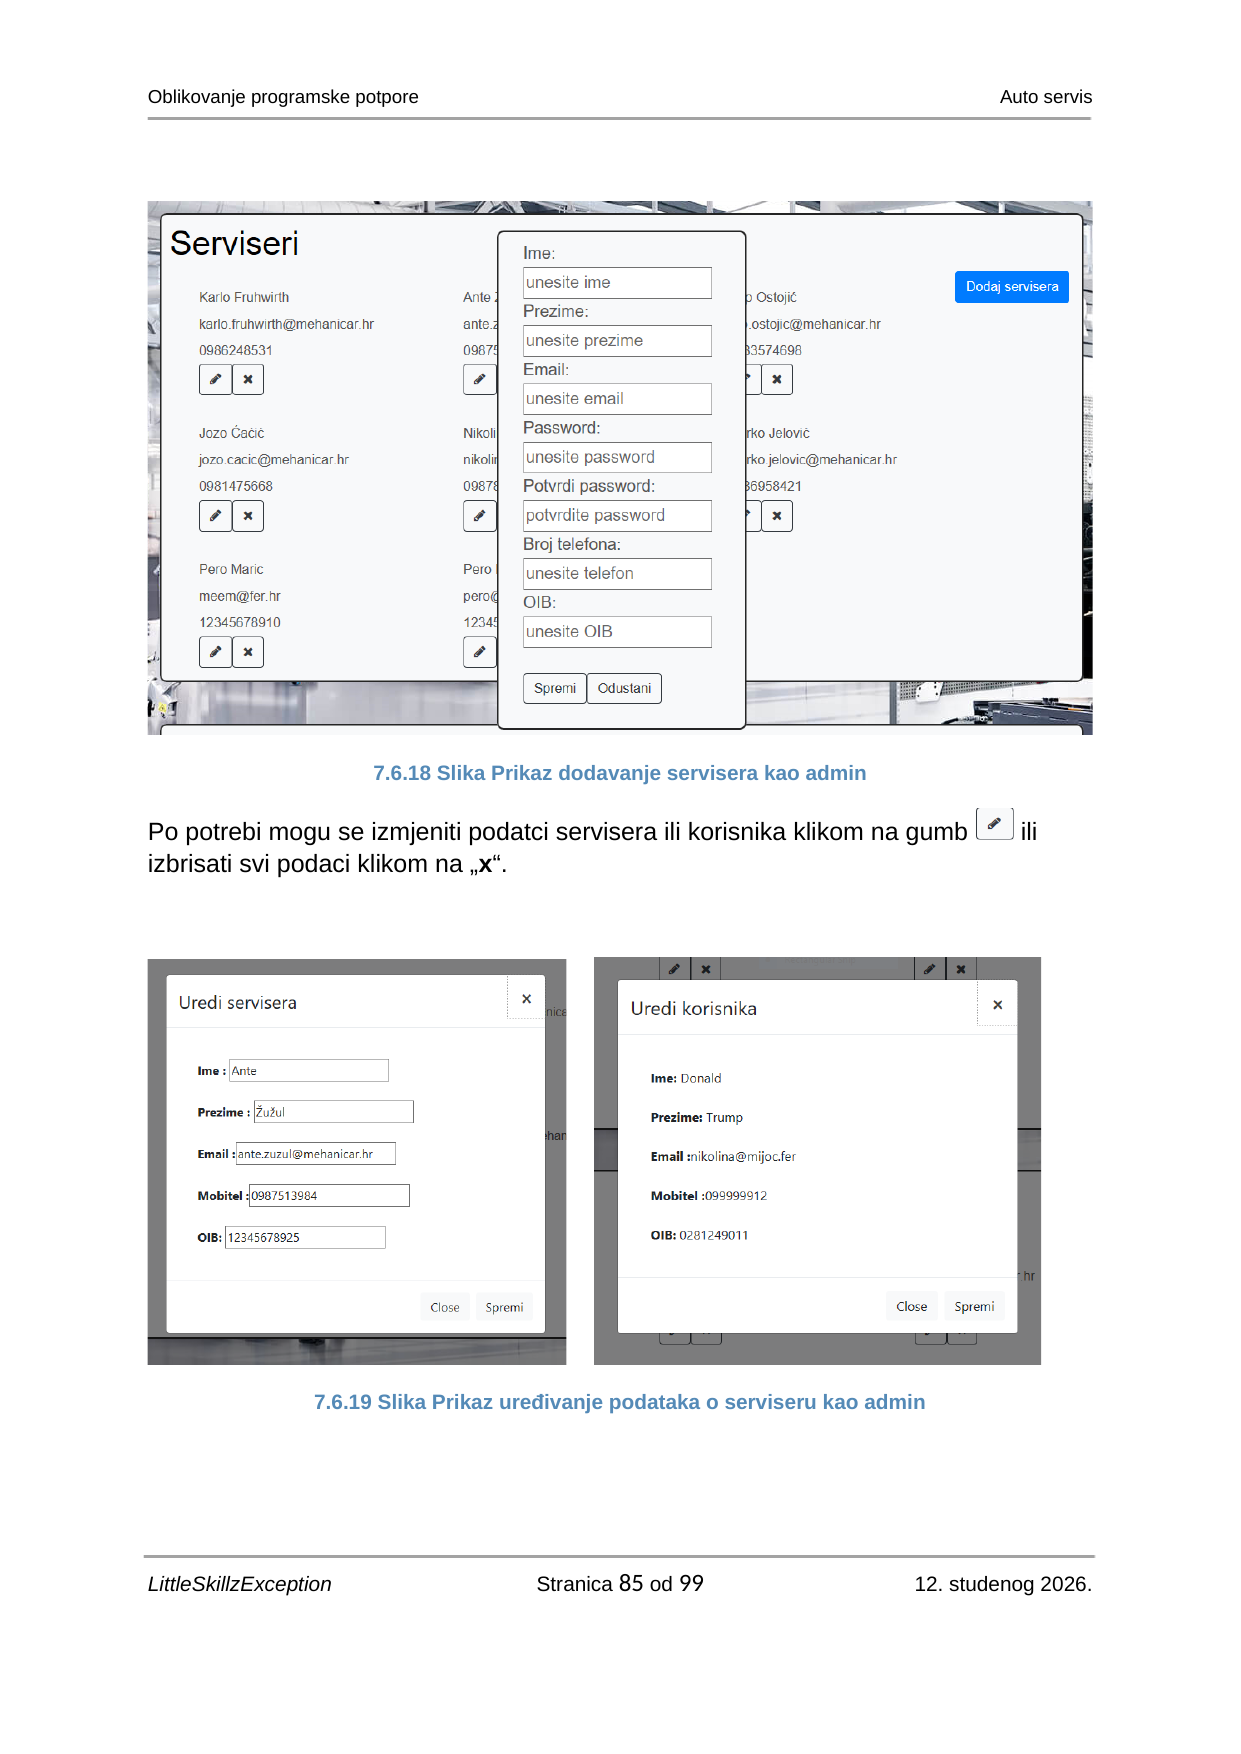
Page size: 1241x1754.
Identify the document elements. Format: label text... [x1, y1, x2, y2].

picture [147, 959, 567, 1365]
text Po potrebi mogu se izmjeniti podatci servisera ili korisnika klikom na gumb ili izbrisati svi podaci klikom na „x“. [148, 809, 1093, 878]
picture [147, 201, 1093, 735]
picture [594, 957, 1042, 1365]
text 7.6.19 Slika Prikaz uređivanje podataka o serviseru kao admin [148, 1390, 1093, 1414]
text 7.6.18 Slika Prikaz dodavanje servisera kao admin [148, 760, 1093, 784]
picture [975, 808, 1014, 840]
